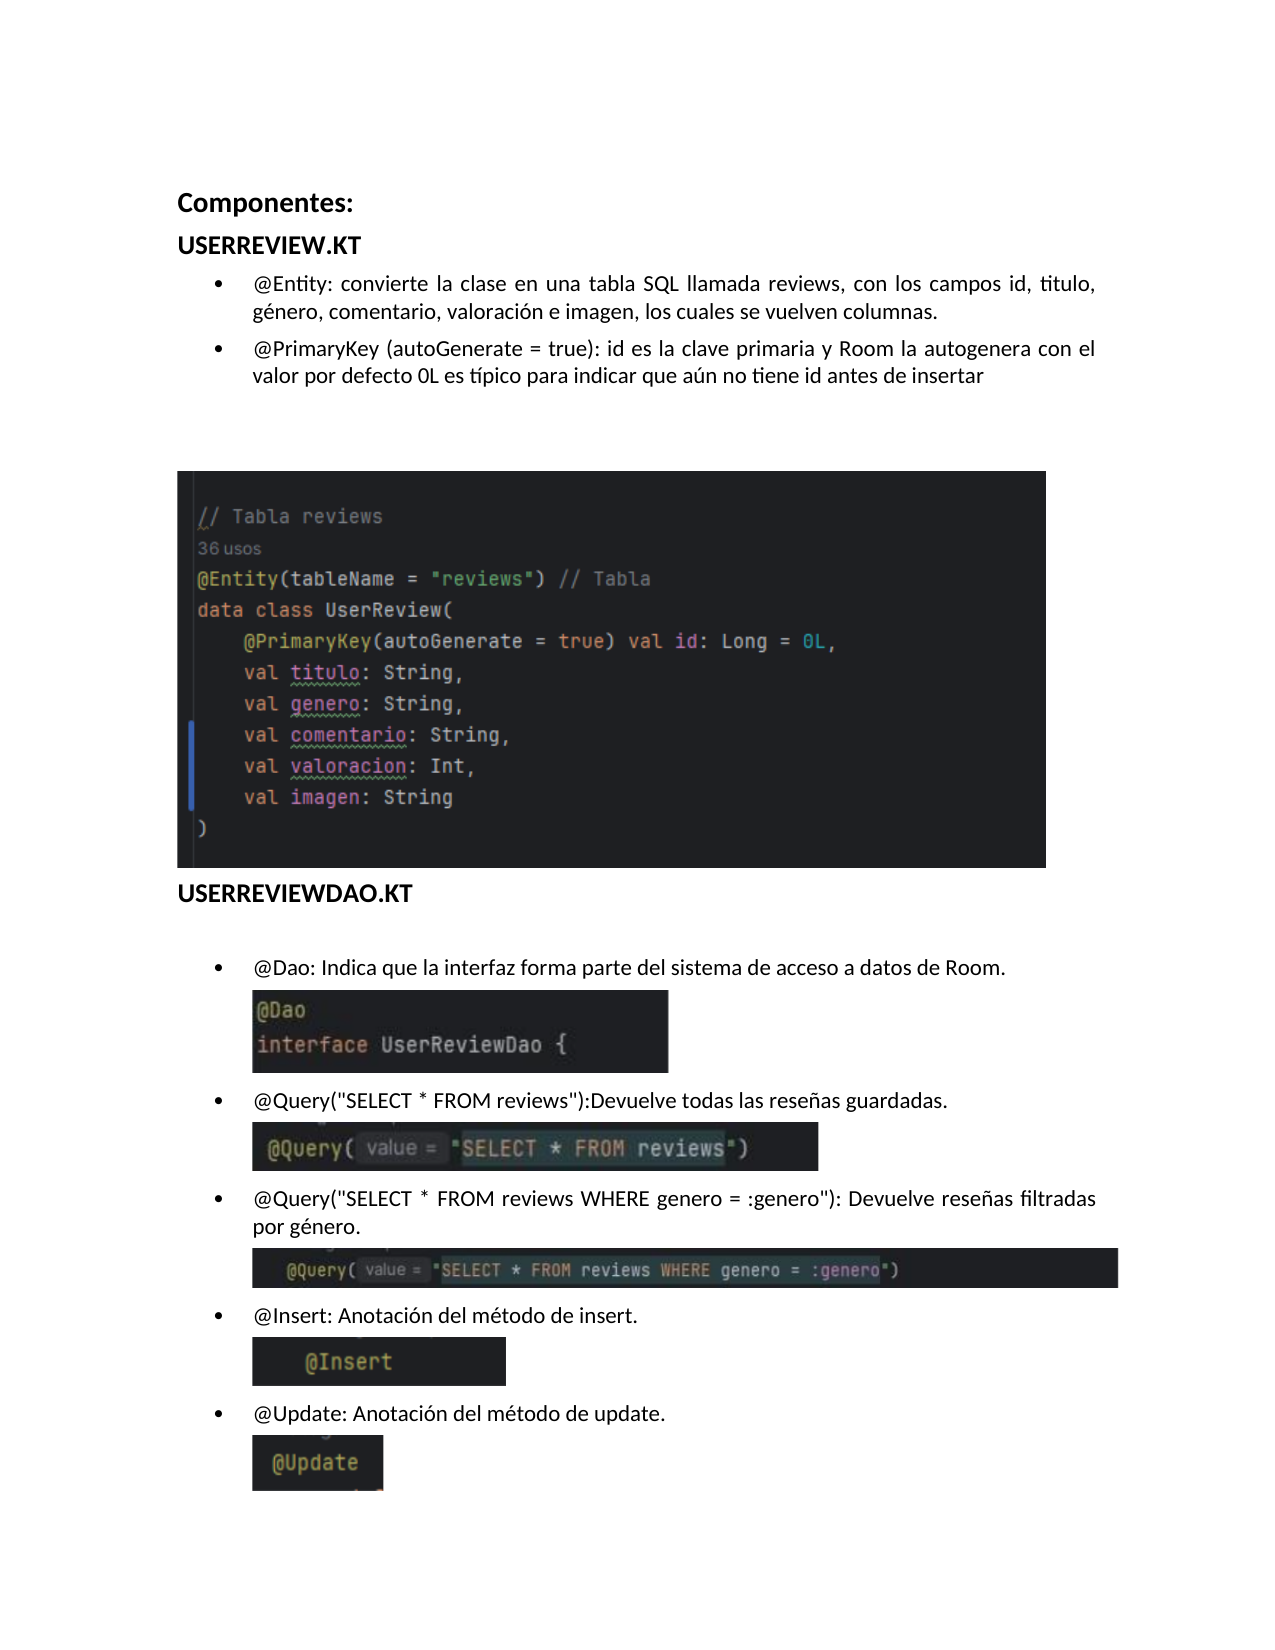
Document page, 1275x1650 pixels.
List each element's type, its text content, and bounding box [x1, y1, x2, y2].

list @Update: Anotación del método de update. [215, 1399, 1098, 1427]
list @Query("SELECT * FROM reviews WHERE genero = :genero"): Devuelve reseñas filtradas por género. [215, 1184, 1098, 1240]
picture [252, 1248, 1144, 1288]
list @Entity: convierte la clase en una tabla SQL llamada reviews, con los campos id, titulo, género, comentario, valoración e imagen, los cuales se vuelven columnas. [215, 269, 1098, 325]
list @Insert: Anotación del método de insert. [215, 1302, 1098, 1329]
picture [252, 1337, 506, 1386]
list @PrimaryKey (autoGenerate = true): id es la clave primaria y Room la autogenera con el valor por defecto 0L es típico para indicar que aún no tiene id antes de insertar [215, 334, 1098, 390]
text Componentes: [177, 184, 1098, 219]
list @Dao: Indica que la interfaz forma parte del sistema de acceso a datos de Room. [215, 953, 1098, 982]
picture [252, 1122, 819, 1171]
picture [177, 471, 1046, 868]
text USERREVIEW.KT [177, 228, 1098, 261]
picture [252, 990, 671, 1073]
picture [252, 1435, 384, 1491]
list @Query("SELECT * FROM reviews"):Devuelve todas las reseñas guardadas. [215, 1086, 1098, 1114]
